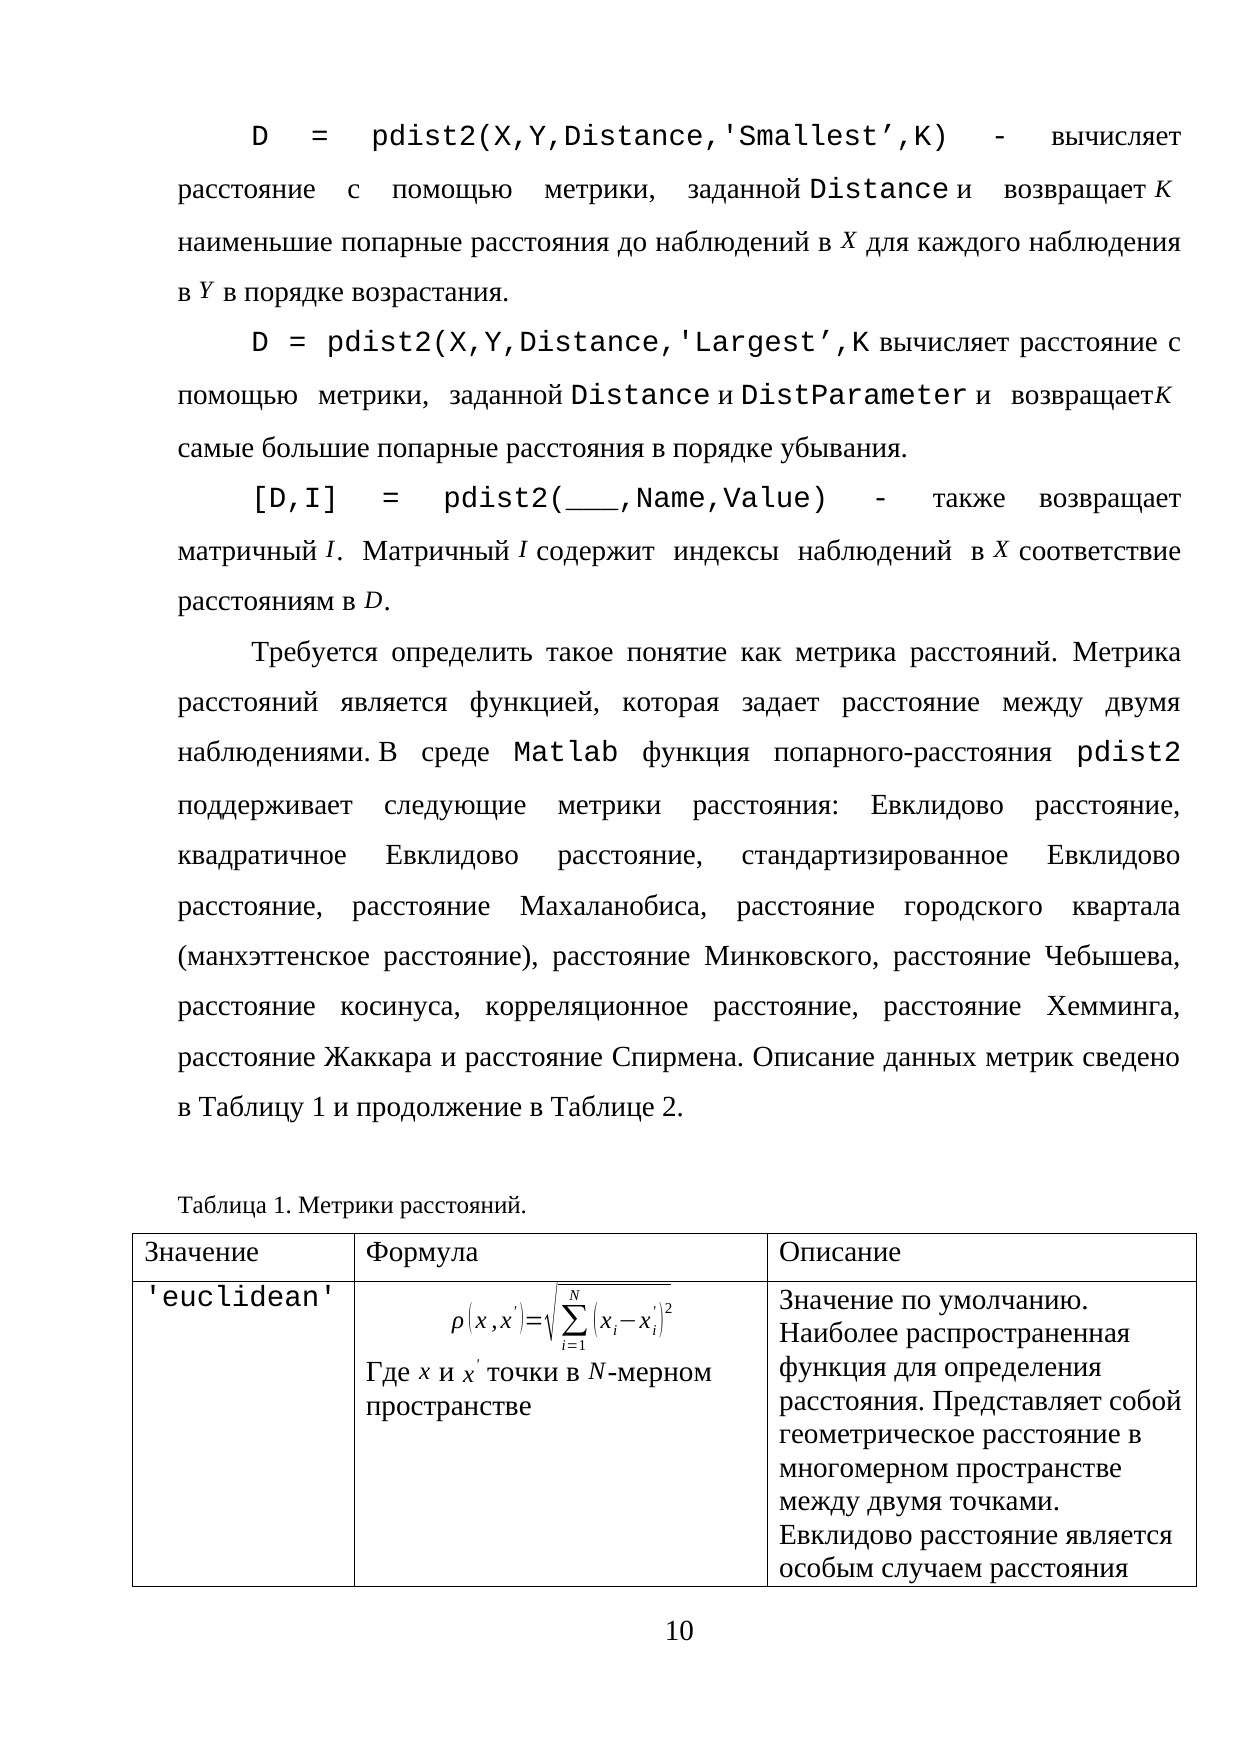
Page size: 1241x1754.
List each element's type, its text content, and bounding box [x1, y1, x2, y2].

text Требуется определить такое понятие как метрика расстояний. Метрика расстояний является функцией, которая задает расстояние между двумя наблюдениями. В среде Matlab функция попарного-расстояния pdist2 поддерживает следующие метрики расстояния: Евклидово расстояние, квадратичное Евклидово расстояние, стандартизированное Евклидово расстояние, расстояние Махаланобиса, расстояние городского квартала (манхэттенское расстояние), расстояние Минковского, расстояние Чебышева, расстояние косинуса, корреляционное расстояние, расстояние Хемминга, расстояние Жаккара и расстояние Спирмена. Описание данных метрик сведено в Таблицу 1 и продолжение в Таблице 2. [177, 634, 1181, 1123]
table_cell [768, 1282, 1196, 1586]
text D = pdist2(X,Y,Distance,'Largest’,K вычисляет расстояние с помощью метрики, заданной Distance и DistParameter и возвращает самые большие попарные расстояния в порядке убывания. [177, 324, 1181, 463]
table_header Описание [768, 1234, 1196, 1281]
table_header Значение [133, 1234, 354, 1281]
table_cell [355, 1282, 767, 1586]
table_header Формула [355, 1234, 767, 1281]
text [D,I] = pdist2(___,Name,Value) - также возвращает матричный . Матричный содержит индексы наблюдений в соответствие расстояниям в . [177, 480, 1181, 617]
table_cell 'euclidean' [133, 1282, 354, 1586]
text D = pdist2(X,Y,Distance,'Smallest’,K) - вычисляет расстояние с помощью метрики, заданной Distance и возвращает наименьшие попарные расстояния до наблюдений в для каждого наблюдения в в порядке возрастания. [177, 118, 1181, 308]
text Таблица . Метрики расстояний. [177, 1190, 1181, 1218]
